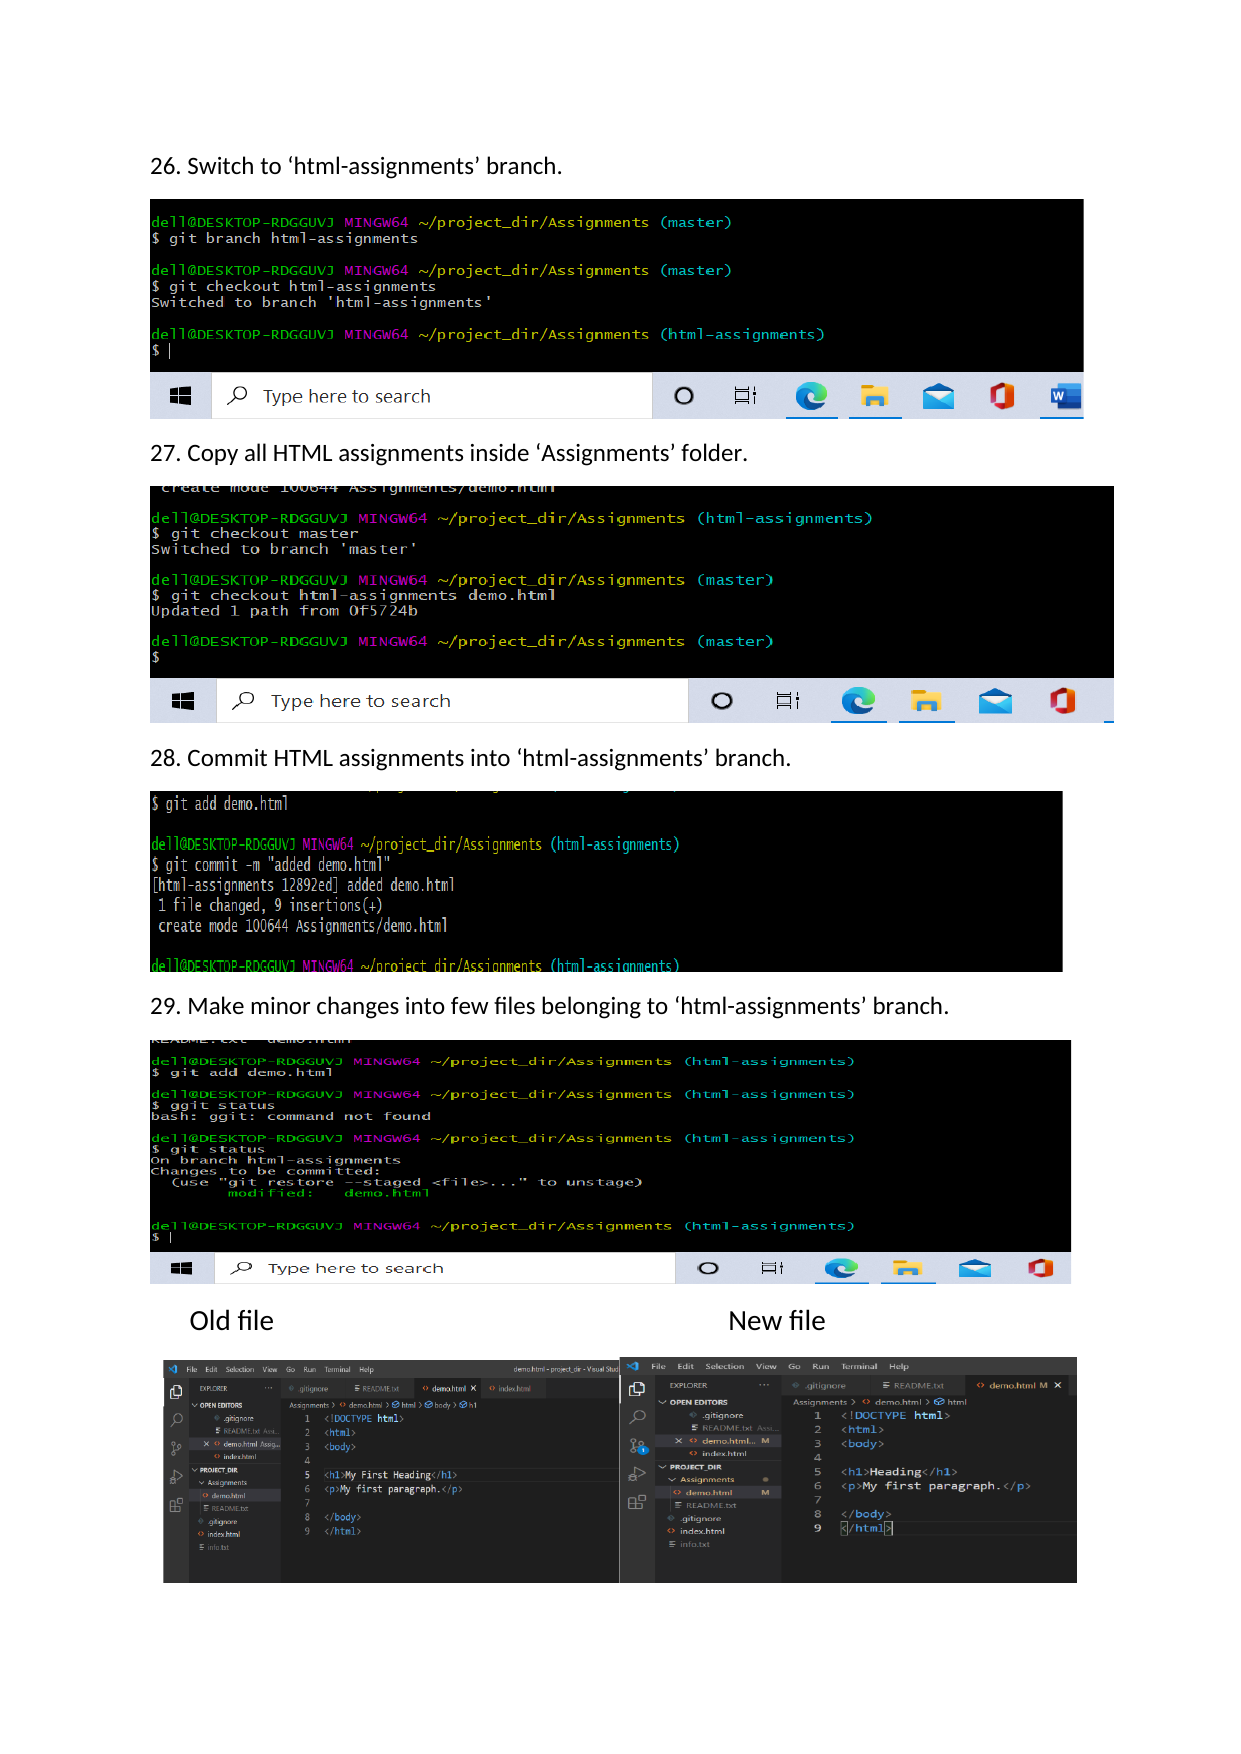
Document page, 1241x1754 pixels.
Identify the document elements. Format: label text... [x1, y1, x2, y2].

picture [163, 1357, 1077, 1583]
text 26. Switch to ‘html-assignments’ branch. [150, 150, 1090, 181]
picture [150, 486, 1114, 723]
text 28. Commit HTML assignments into ‘html-assignments’ branch. [150, 742, 1090, 772]
picture [150, 199, 1084, 419]
text 29. Make minor changes into few files belonging to ‘html-assignments’ branch. [150, 990, 1090, 1021]
text 27. Copy all HTML assignments inside ‘Assignments’ folder. [150, 437, 1090, 468]
picture [150, 791, 1063, 972]
text Old file New file [150, 1302, 1090, 1338]
picture [150, 1040, 1072, 1284]
